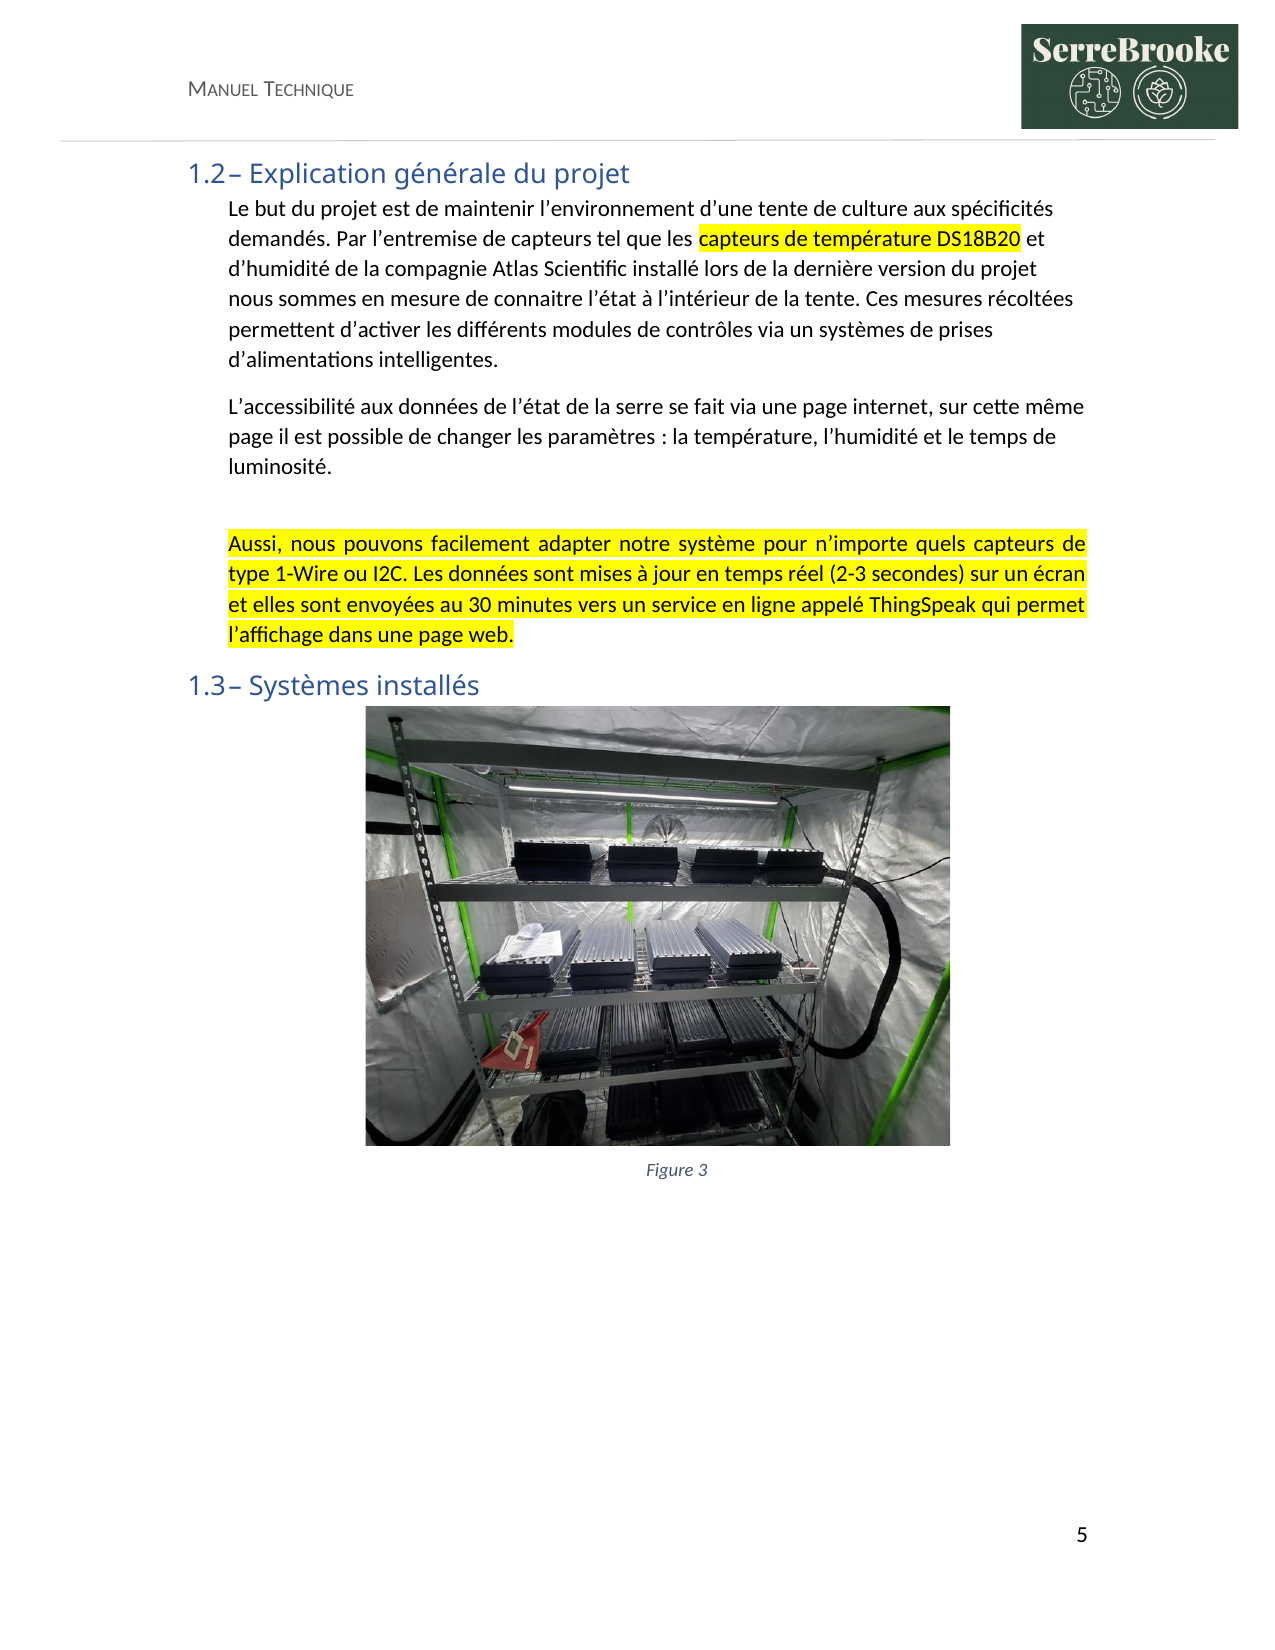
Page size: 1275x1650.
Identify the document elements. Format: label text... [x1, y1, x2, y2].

list Aussi, nous pouvons facilement adapter notre système pour n’importe quels capteurs de type 1-Wire ou I2C. Les données sont mises à jour en temps réel (2-3 secondes) sur un écran et elles sont envoyées au 30 minutes vers un service en ligne appelé ThingSpeak qui permet l’affichage dans une page web. [228, 618, 1087, 648]
subtitle – Explication générale du projet [187, 154, 1087, 191]
subtitle – Systèmes installés [187, 667, 1087, 704]
text Le but du projet est de maintenir l’environnement d’une tente de culture aux spécificités demandés. Par l’entremise de capteurs tel que les capteurs de température DS18B20 et d’humidité de la compagnie Atlas Scientific installé lors de la dernière version du projet nous sommes en mesure de connaitre l’état à l’intérieur de la tente. Ces mesures récoltées permettent d’activer les différents modules de contrôles via un systèmes de prises d’alimentations intelligentes. [228, 194, 1087, 373]
picture [1021, 24, 1239, 129]
picture [365, 706, 951, 1146]
text L’accessibilité aux données de l’état de la serre se fait via une page internet, sur cette même page il est possible de changer les paramètres : la température, l’humidité et le temps de luminosité. [228, 392, 1087, 480]
